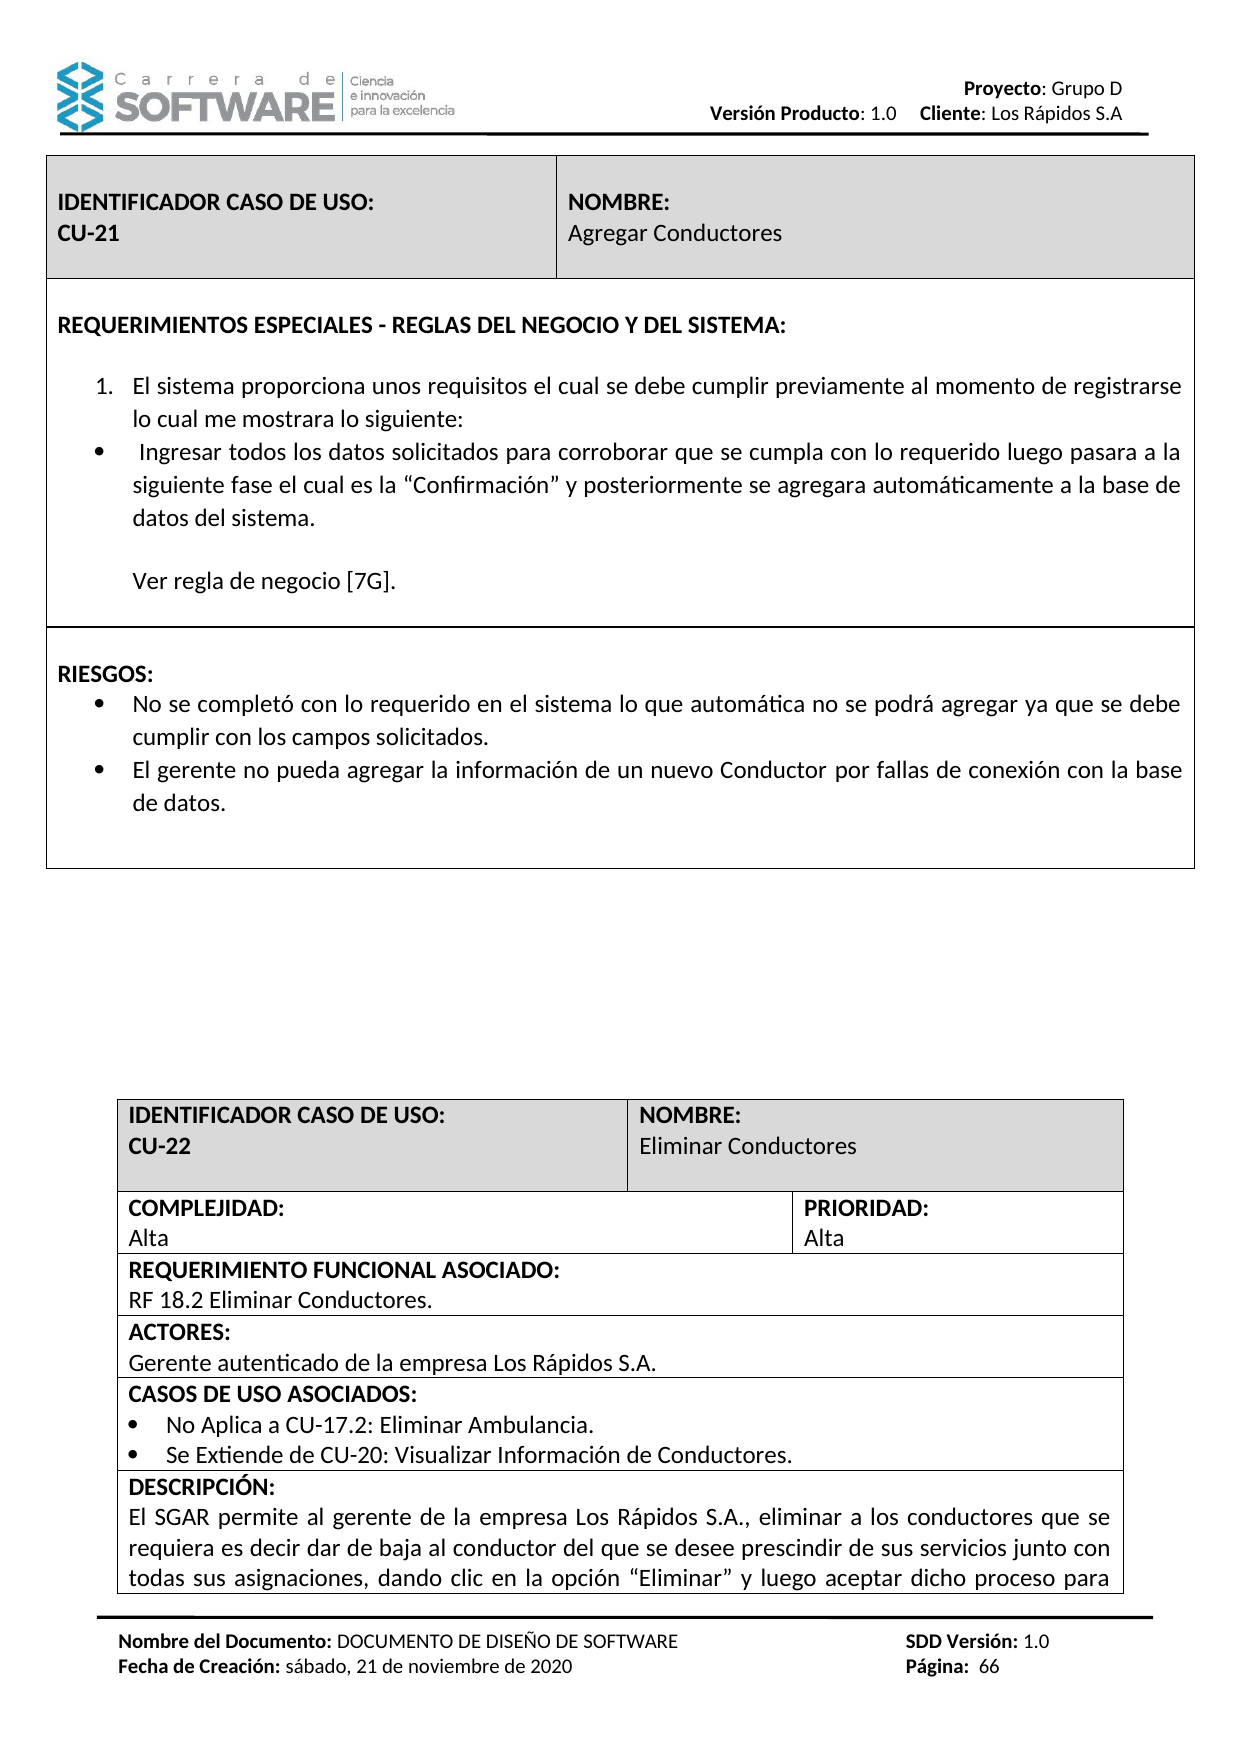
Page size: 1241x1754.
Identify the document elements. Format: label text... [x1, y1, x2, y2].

table_cell REQUERIMIENTOS ESPECIALES - REGLAS DEL NEGOCIO Y DEL SISTEMA: El sistema proporciona unos requisitos el cual se debe cumplir previamente al momento de registrarse lo cual me mostrara lo siguiente: Ingresar todos los datos solicitados para corroborar que se cumpla con lo requerido luego pasara a la siguiente fase el cual es la “Confirmación” y posteriormente se agregara automáticamente a la base de datos del sistema. Ver regla de negocio [7G]. [47, 279, 1194, 626]
table_header NOMBRE: Eliminar Conductores [628, 1100, 1123, 1191]
picture [46, 46, 461, 154]
table_cell COMPLEJIDAD: Alta [118, 1192, 792, 1253]
table_header IDENTIFICADOR CASO DE USO: CU-21 [47, 156, 556, 278]
table_cell ACTORES: Gerente autenticado de la empresa Los Rápidos S.A. [118, 1316, 1123, 1377]
table_header IDENTIFICADOR CASO DE USO: CU-22 [118, 1100, 627, 1191]
table_cell RIESGOS: No se completó con lo requerido en el sistema lo que automática no se podrá agregar ya que se debe cumplir con los campos solicitados. El gerente no pueda agregar la información de un nuevo Conductor por fallas de conexión con la base de datos. [47, 628, 1194, 867]
table_cell REQUERIMIENTO FUNCIONAL ASOCIADO: RF 18.2 Eliminar Conductores. [118, 1254, 1123, 1315]
table_cell CASOS DE USO ASOCIADOS: No Aplica a CU-17.2: Eliminar Ambulancia. Se Extiende de CU-20: Visualizar Información de Conductores. [118, 1378, 1123, 1470]
table_header NOMBRE: Agregar Conductores [557, 156, 1194, 278]
table_cell PRIORIDAD: Alta [793, 1192, 1123, 1253]
